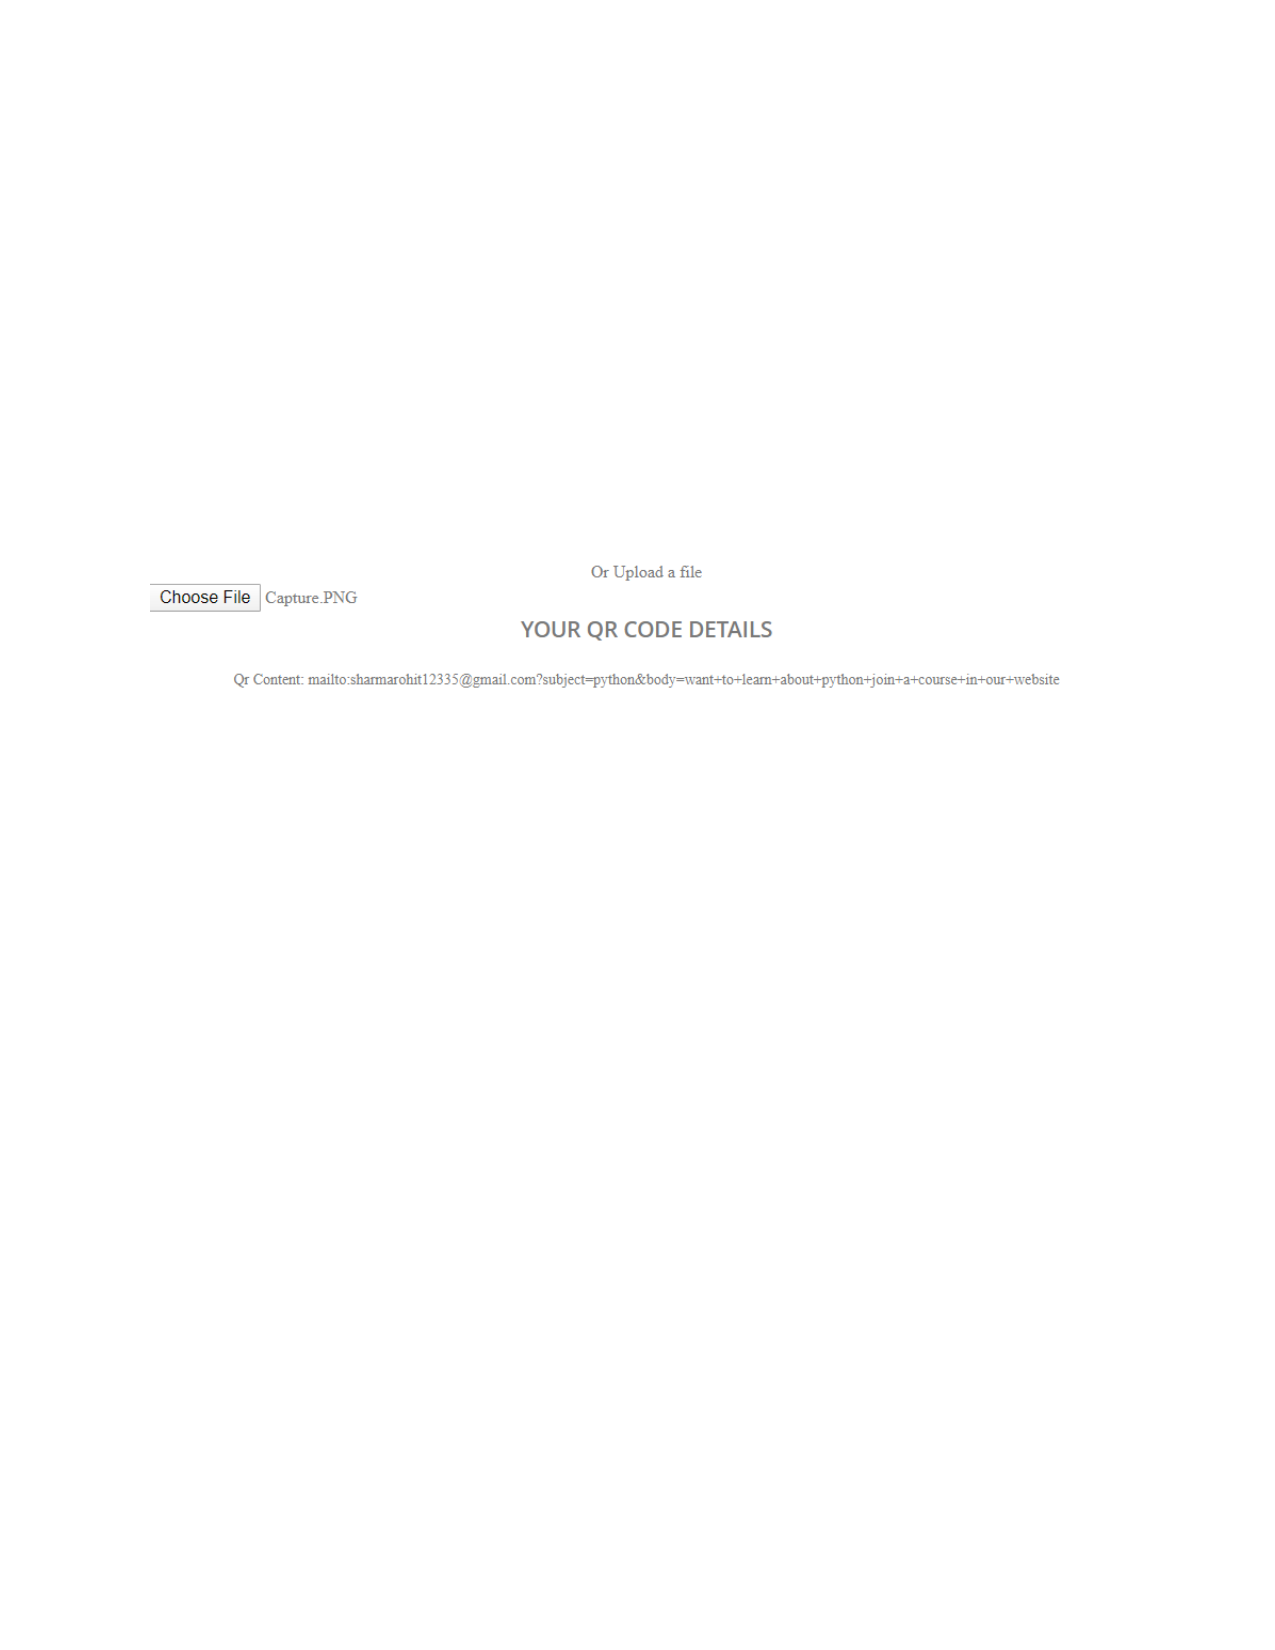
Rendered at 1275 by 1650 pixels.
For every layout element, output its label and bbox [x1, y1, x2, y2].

picture [150, 556, 1125, 770]
